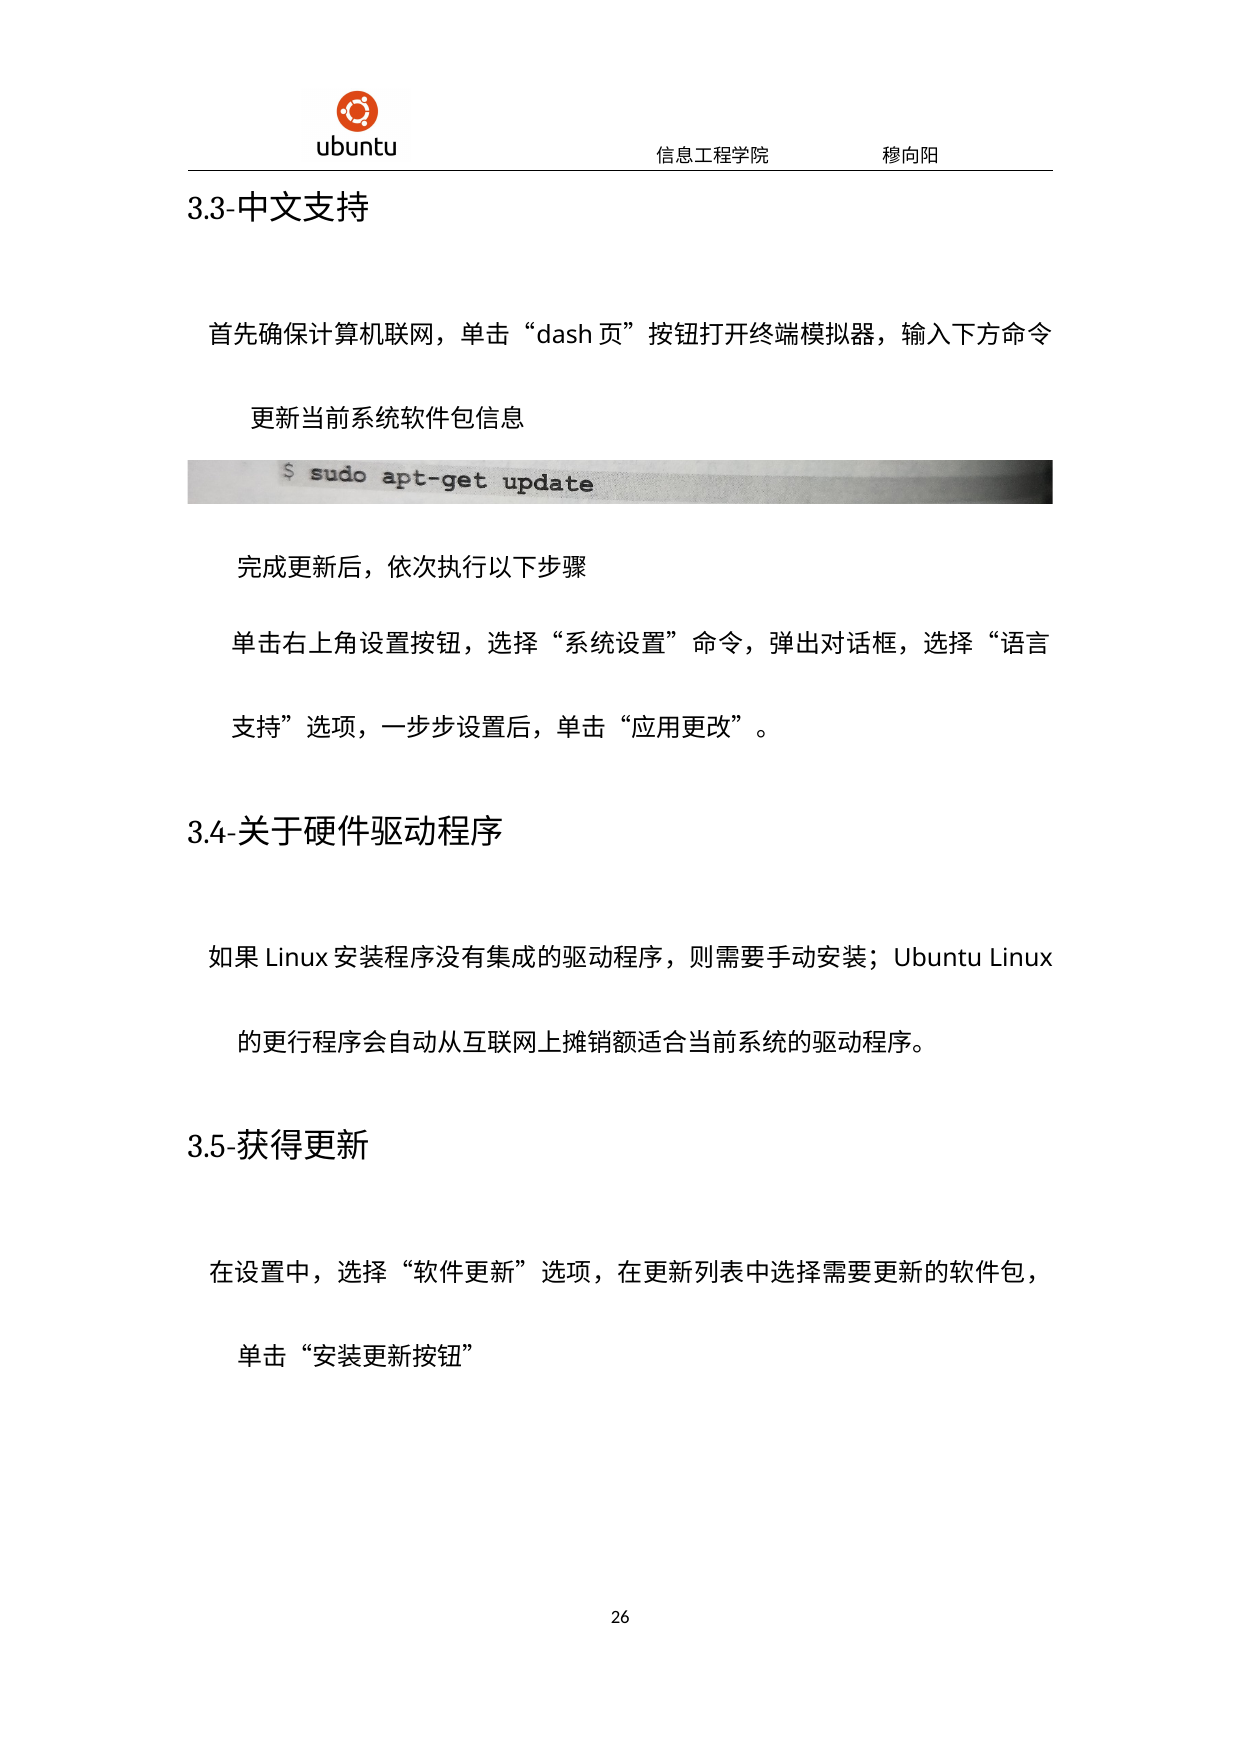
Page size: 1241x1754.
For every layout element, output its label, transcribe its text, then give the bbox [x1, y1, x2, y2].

text 首先确保计算机联网，单击“dash页”按钮打开终端模拟器，输入下方命令更新当前系统软件包信息 [187, 300, 1053, 449]
text 单击右上角设置按钮，选择“系统设置”命令，弹出对话框，选择“语言支持”选项，一步步设置后，单击“应用更改”。 [231, 609, 1053, 758]
picture [187, 460, 1053, 504]
picture [301, 88, 412, 162]
subtitle 3.4-关于硬件驱动程序 [187, 796, 1053, 861]
text 完成更新后，依次执行以下步骤 [187, 533, 1053, 598]
subtitle 3.3-中文支持 [187, 172, 1053, 237]
subtitle 3.5-获得更新 [187, 1111, 1053, 1176]
text 如果Linux安装程序没有集成的驱动程序，则需要手动安装；Ubuntu Linux的更行程序会自动从互联网上摊销额适合当前系统的驱动程序。 [187, 923, 1053, 1073]
text 在设置中，选择“软件更新”选项，在更新列表中选择需要更新的软件包，单击“安装更新按钮” [187, 1238, 1053, 1387]
